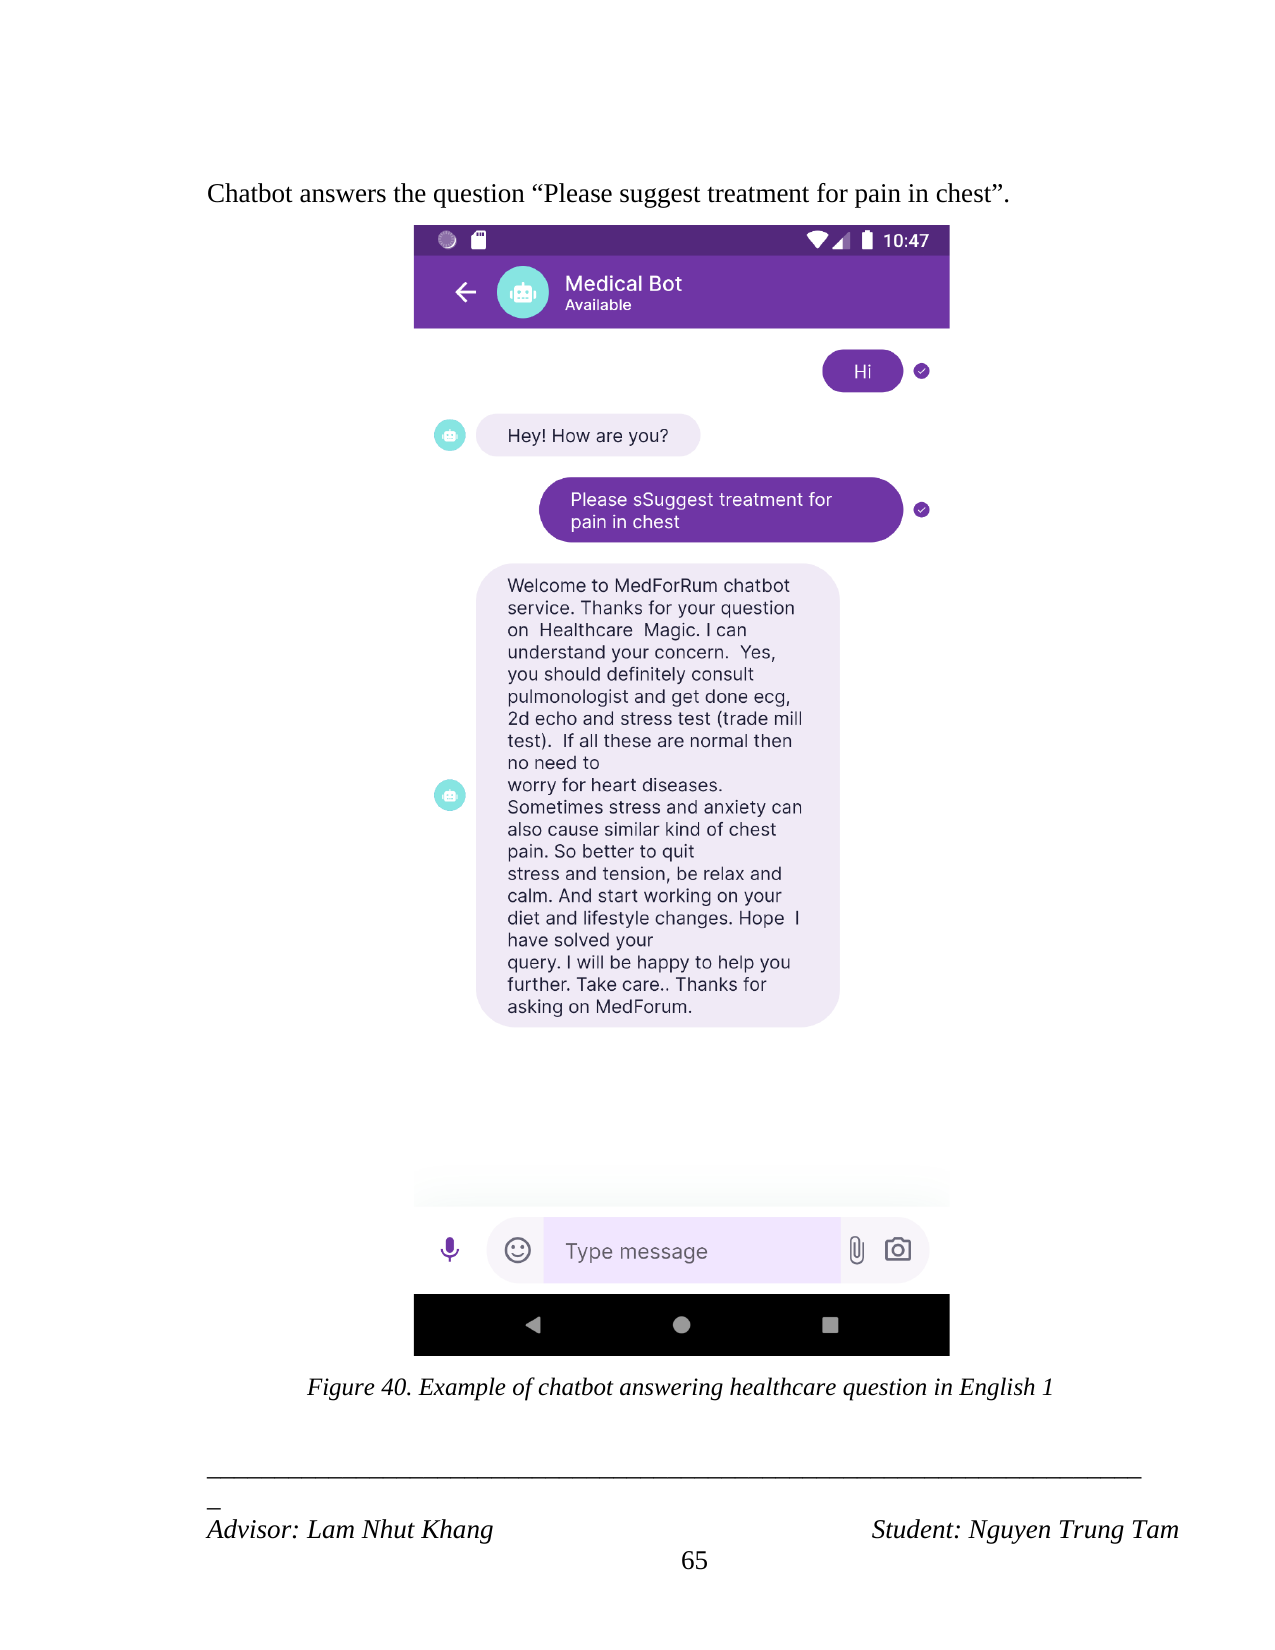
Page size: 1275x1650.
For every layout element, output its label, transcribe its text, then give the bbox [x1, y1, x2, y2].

text Figure 40. Example of chatbot answering healthcare question in English 1 [207, 1372, 1157, 1401]
text Chatbot answers the question “Please suggest treatment for pain in chest”. [207, 177, 1157, 208]
picture [413, 225, 950, 1356]
